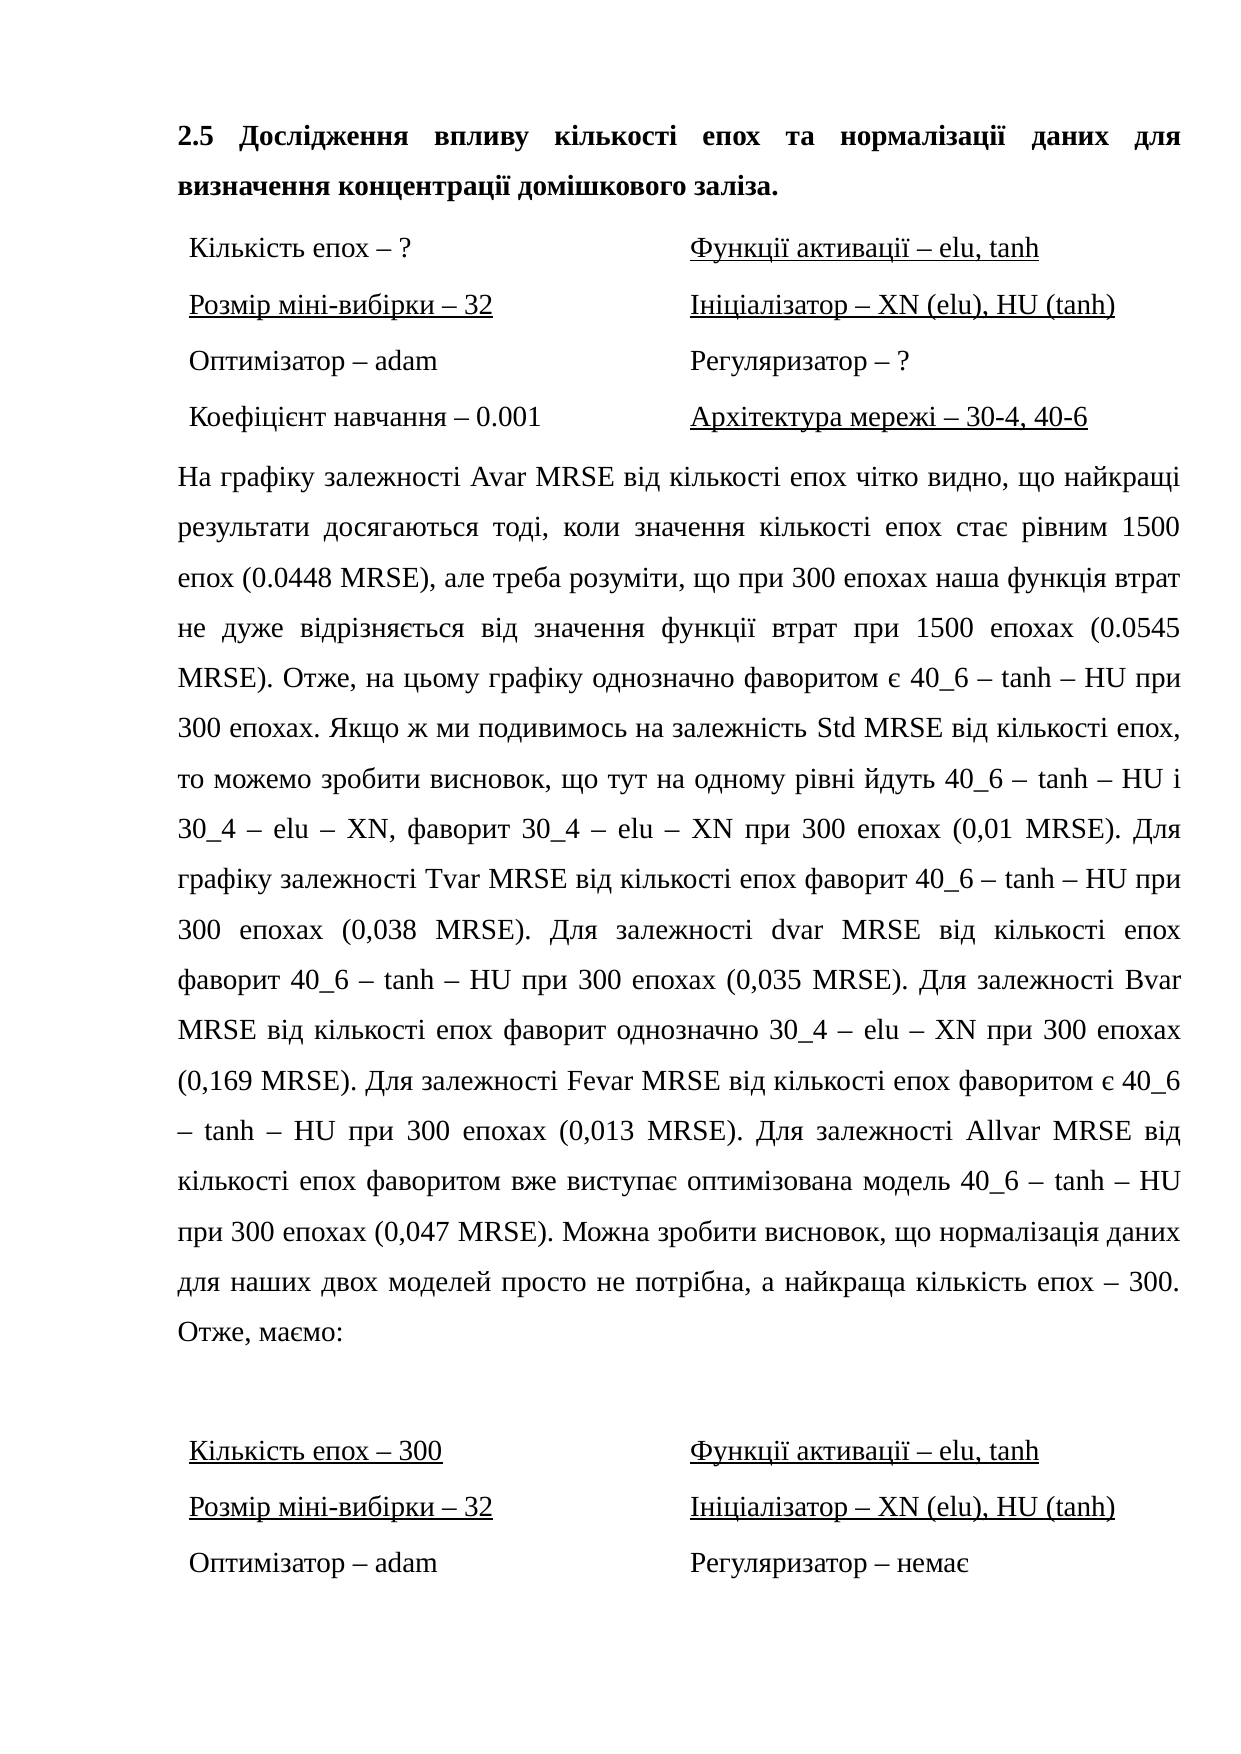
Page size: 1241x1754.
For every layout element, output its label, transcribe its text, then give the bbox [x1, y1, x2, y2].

table_header Кількість епох – ? Розмір міні-вибірки – 32 Оптимізатор – adam Коефіцієнт навчання – 0.001 [177, 225, 679, 453]
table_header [679, 1427, 1180, 1599]
text На графіку залежності Avar MRSE від кількості епох чітко видно, що найкращі результати досягаються тоді, коли значення кількості епох стає рівним 1500 епох (0.0448 MRSE), але треба розуміти, що при 300 епохах наша функція втрат не дуже відрізняється від значення функції втрат при 1500 епохах (0.0545 MRSE). Отже, на цьому графіку однозначно фаворитом є 40_6 – tanh – HU при 300 епохах. Якщо ж ми подивимось на залежність Std MRSE від кількості епох, то можемо зробити висновок, що тут на одному рівні йдуть 40_6 – tanh – HU і 30_4 – elu – XN, фаворит 30_4 – elu – XN при 300 епохах (0,01 MRSE). Для графіку залежності Tvar MRSE від кількості епох фаворит 40_6 – tanh – HU при 300 епохах (0,038 MRSE). Для залежності dvar MRSE від кількості епох фаворит 40_6 – tanh – HU при 300 епохах (0,035 MRSE). Для залежності Bvar MRSE від кількості епох фаворит однозначно 30_4 – elu – XN при 300 епохах (0,169 MRSE). Для залежності Fevar MRSE від кількості епох фаворитом є 40_6 – tanh – HU при 300 епохах (0,013 MRSE). Для залежності Allvar MRSE від кількості епох фаворитом вже виступає оптимізована модель 40_6 – tanh – HU при 300 епохах (0,047 MRSE). Можна зробити висновок, що нормалізація даних для наших двох моделей просто не потрібна, а найкраща кількість епох – 300. Отже, маємо: [177, 459, 1181, 1348]
text 2.5 Дослідження впливу кількості епох та нормалізації даних для визначення концентрації домішкового заліза. [177, 118, 1181, 202]
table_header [177, 1427, 679, 1599]
table_header Функції активації – elu, tanh Ініціалізатор – XN (elu), HU (tanh) Регуляризатор – ? Архітектура мережі – 30-4, 40-6 [679, 225, 1180, 453]
